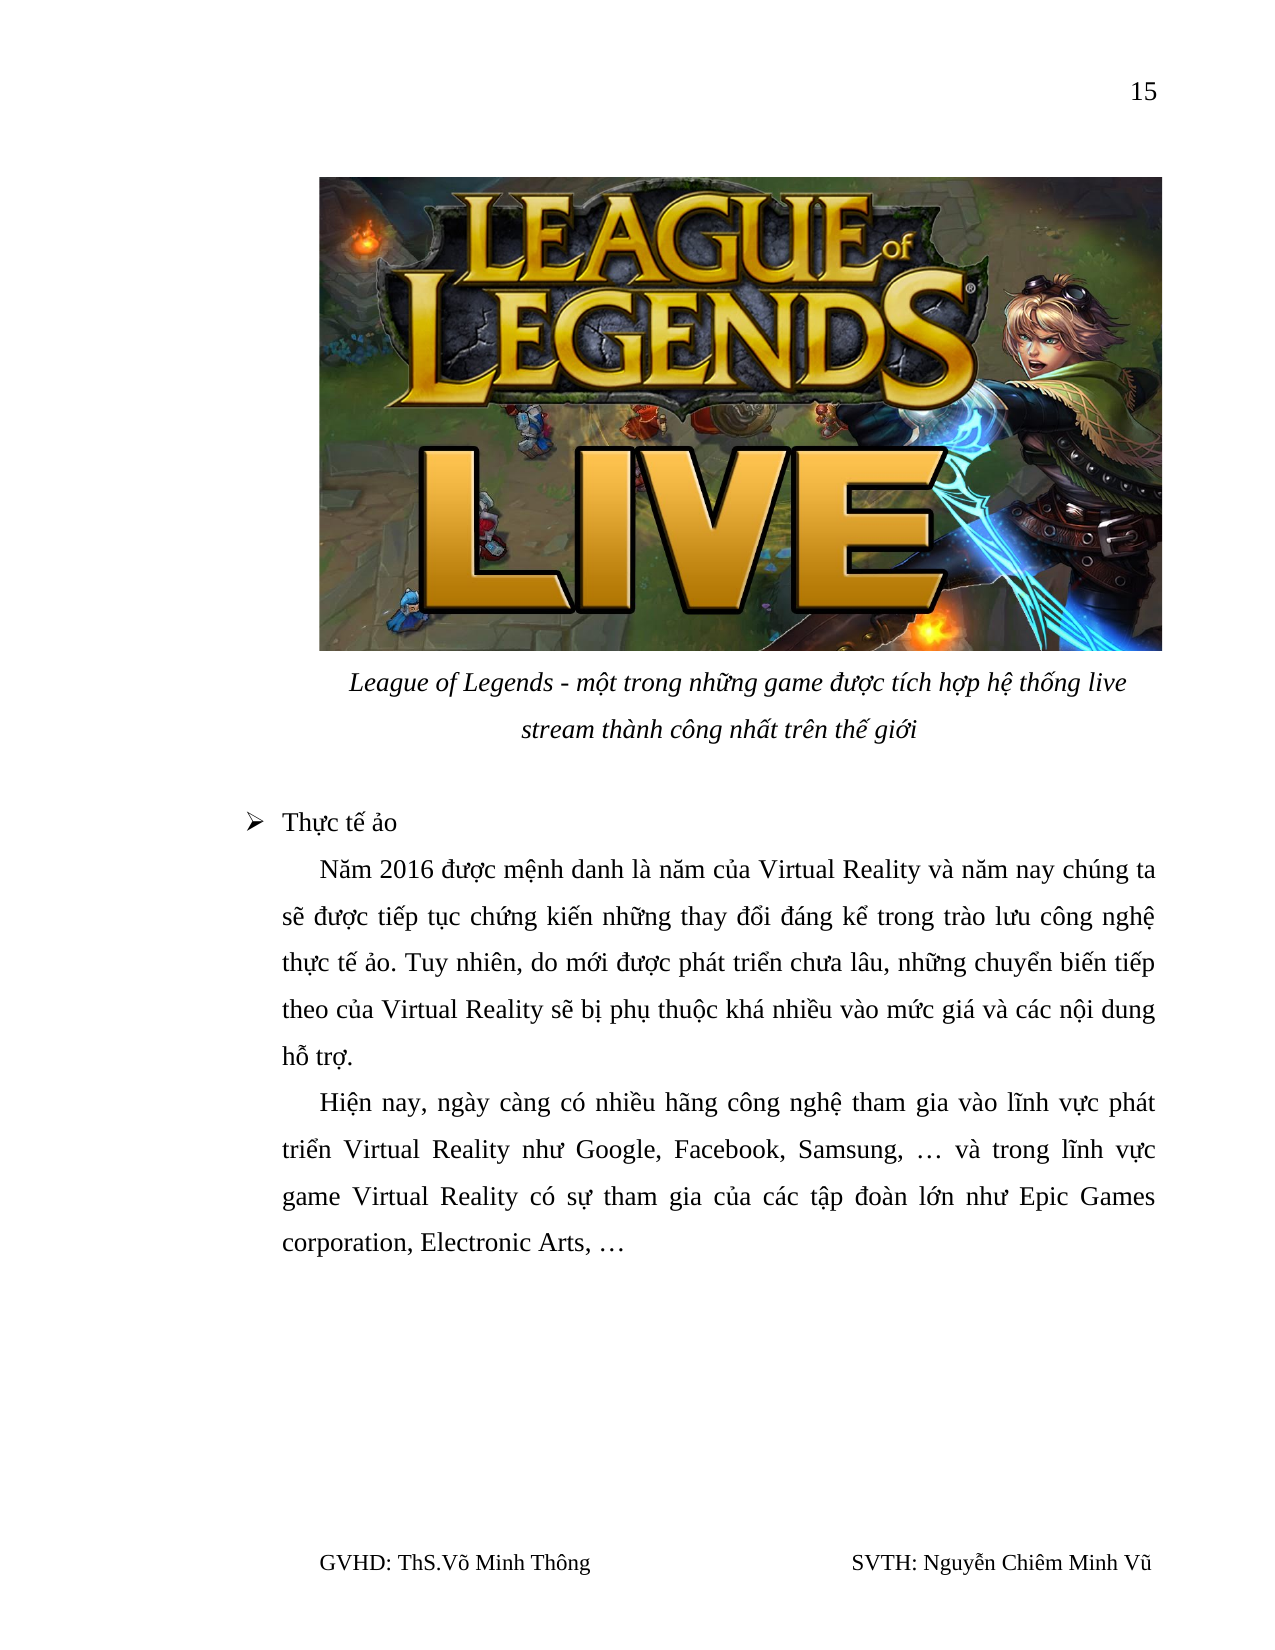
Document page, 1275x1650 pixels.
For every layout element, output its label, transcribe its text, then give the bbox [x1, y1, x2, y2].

list Thực tế ảo [244, 806, 1157, 837]
text League of Legends - một trong những game được tích hợp hệ thống live stream thành công nhất trên thế giới [282, 666, 1157, 744]
text Năm 2016 được mệnh danh là năm của Virtual Reality và năm nay chúng ta sẽ được tiếp tục chứng kiến những thay đổi đáng kể trong trào lưu công nghệ thực tế ảo. Tuy nhiên, do mới được phát triển chưa lâu, những chuyển biến tiếp theo của Virtual Reality sẽ bị phụ thuộc khá nhiều vào mức giá và các nội dung hỗ trợ. [282, 853, 1157, 1071]
picture [319, 177, 1163, 651]
text Hiện nay, ngày càng có nhiều hãng công nghệ tham gia vào lĩnh vực phát triển Virtual Reality như Google, Facebook, Samsung, … và trong lĩnh vực game Virtual Reality có sự tham gia của các tập đoàn lớn như Epic Games corporation, Electronic Arts, … [282, 1086, 1157, 1257]
